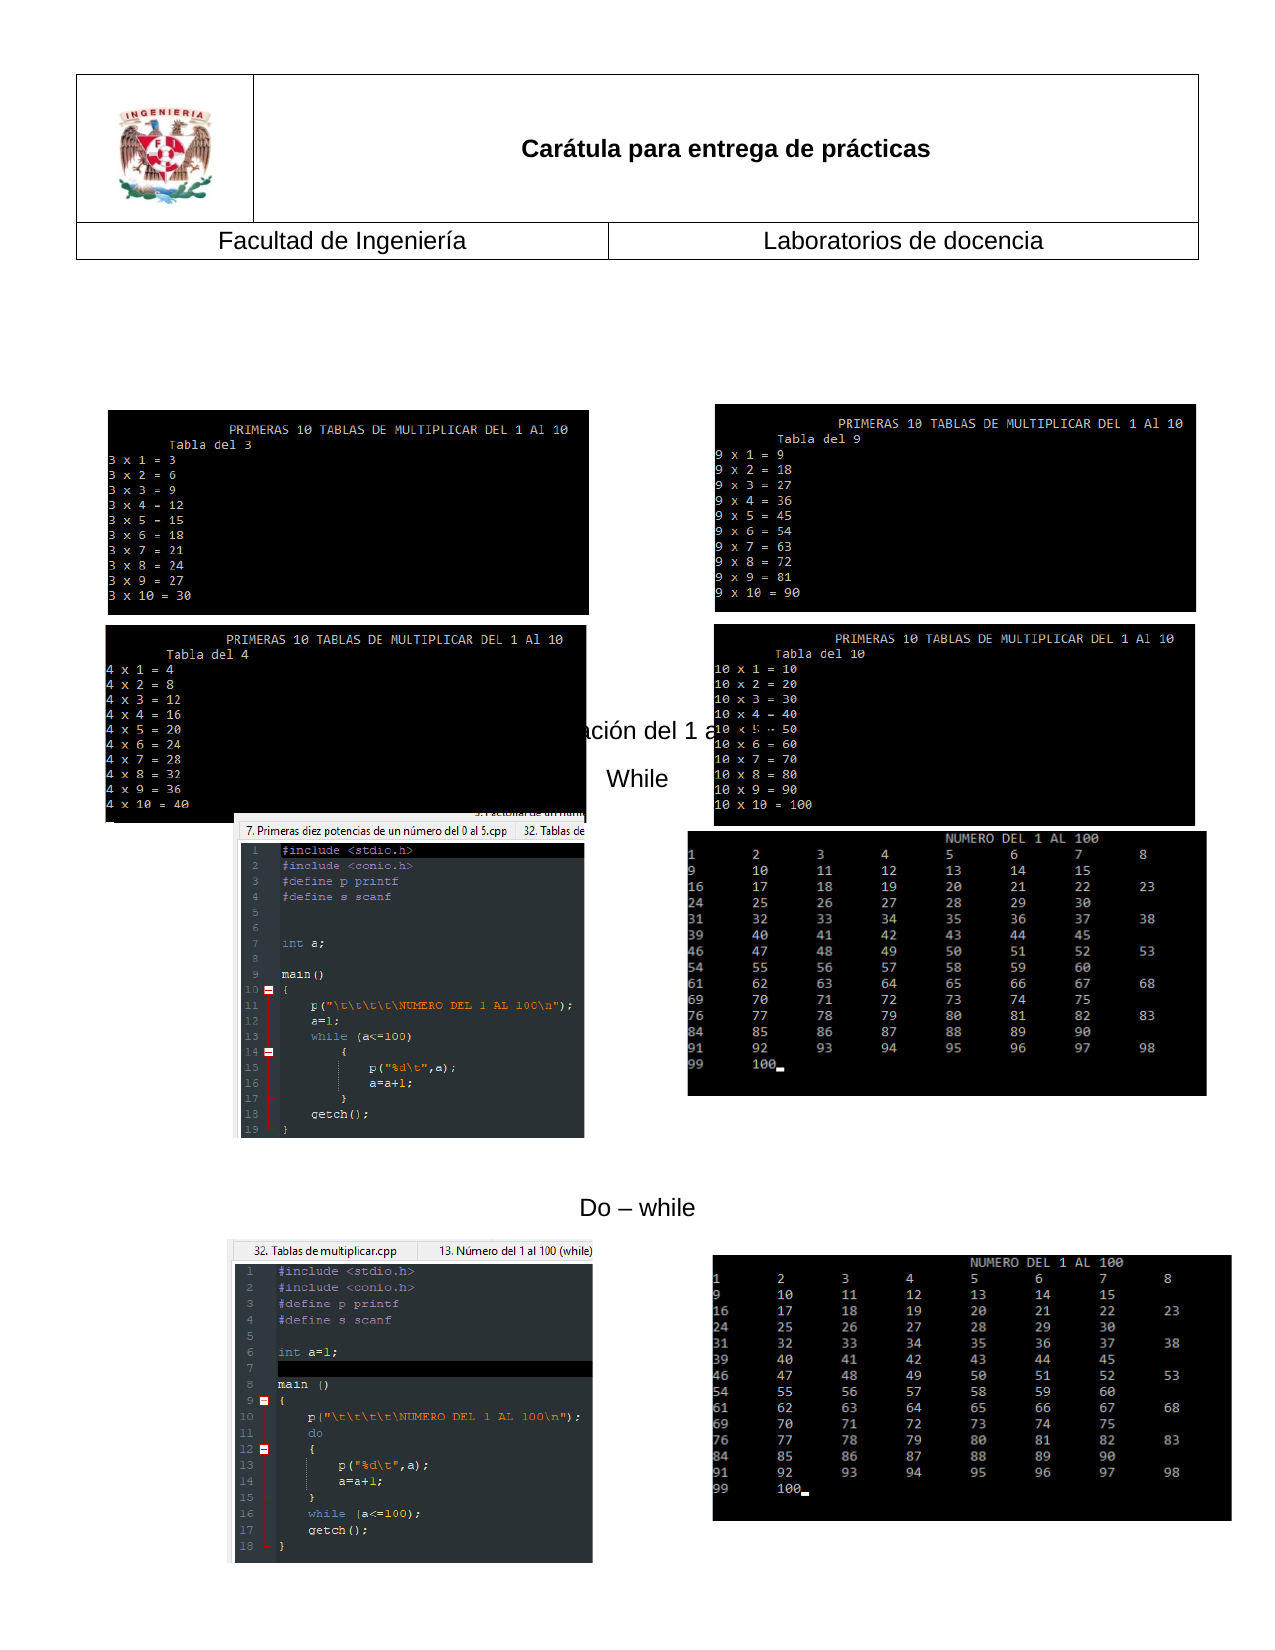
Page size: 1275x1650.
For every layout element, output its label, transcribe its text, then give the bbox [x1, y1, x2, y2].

picture [714, 404, 1197, 612]
text While [177, 763, 1098, 792]
text Numeración del 1 al 100 [177, 716, 1098, 744]
picture [227, 1239, 593, 1563]
picture [105, 625, 587, 1138]
picture [107, 410, 589, 615]
text Do – while [177, 1193, 1098, 1222]
picture [713, 624, 1196, 826]
picture [712, 1255, 1232, 1521]
picture [687, 831, 1207, 1096]
picture [116, 103, 215, 207]
